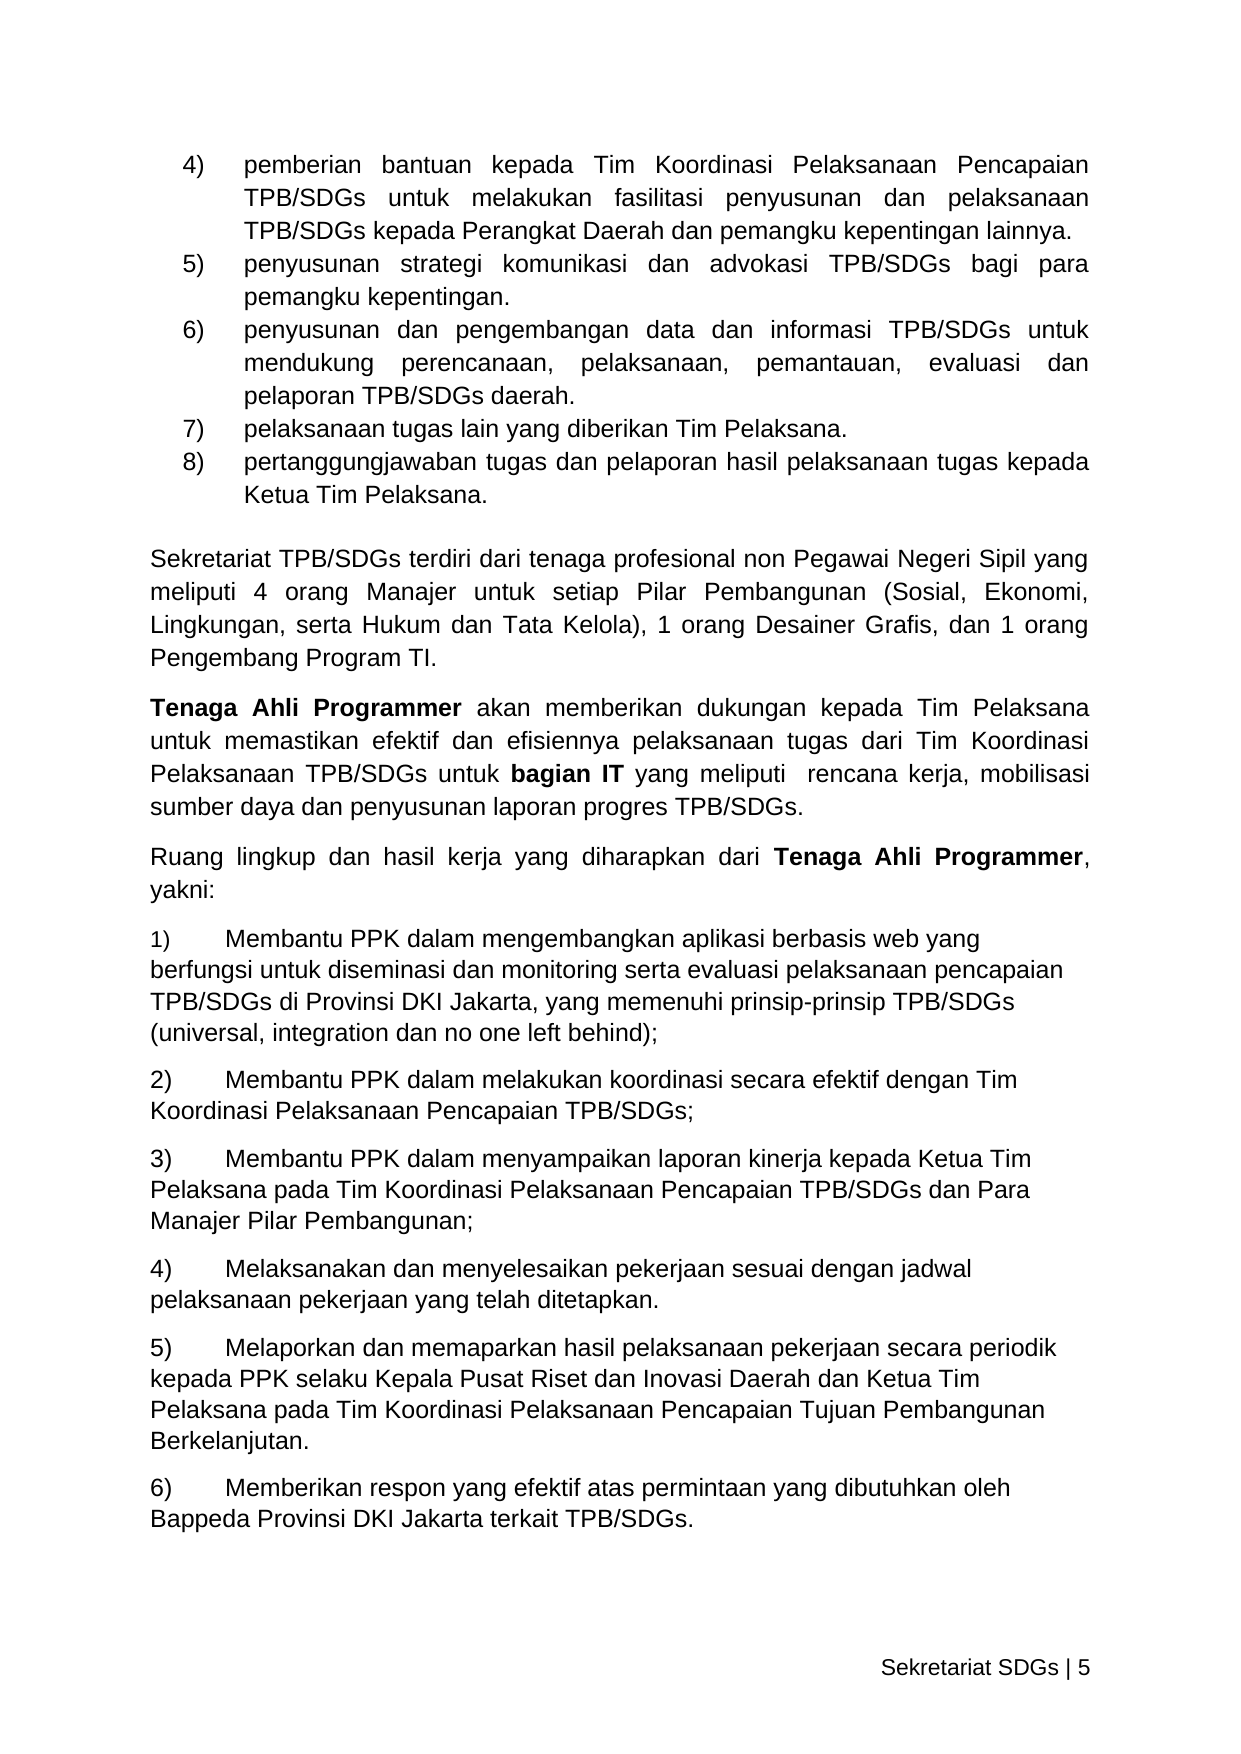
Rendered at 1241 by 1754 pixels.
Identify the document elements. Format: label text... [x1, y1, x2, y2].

text Ruang lingkup dan hasil kerja yang diharapkan dari Tenaga Ahli Programmer, yakni: [150, 842, 1090, 903]
text 6) Memberikan respon yang efektif atas permintaan yang dibutuhkan oleh Bappeda Provinsi DKI Jakarta terkait TPB/SDGs. [150, 1473, 1090, 1533]
list pemberian bantuan kepada Tim Koordinasi Pelaksanaan Pencapaian TPB/SDGs untuk melakukan fasilitasi penyusunan dan pelaksanaan TPB/SDGs kepada Perangkat Daerah dan pemangku kepentingan lainnya. [182, 150, 1090, 245]
text 4) Melaksanakan dan menyelesaikan pekerjaan sesuai dengan jadwal pelaksanaan pekerjaan yang telah ditetapkan. [150, 1254, 1090, 1314]
list pertanggungjawaban tugas dan pelaporan hasil pelaksanaan tugas kepada Ketua Tim Pelaksana. [182, 447, 1090, 509]
text 5) Melaporkan dan memaparkan hasil pelaksanaan pekerjaan secara periodik kepada PPK selaku Kepala Pusat Riset dan Inovasi Daerah dan Ketua Tim Pelaksana pada Tim Koordinasi Pelaksanaan Pencapaian Tujuan Pembangunan Berkelanjutan. [150, 1333, 1090, 1454]
text 3) Membantu PPK dalam menyampaikan laporan kinerja kepada Ketua Tim Pelaksana pada Tim Koordinasi Pelaksanaan Pencapaian TPB/SDGs dan Para Manajer Pilar Pembangunan; [150, 1144, 1090, 1235]
text 1) Membantu PPK dalam mengembangkan aplikasi berbasis web yang berfungsi untuk diseminasi dan monitoring serta evaluasi pelaksanaan pencapaian TPB/SDGs di Provinsi DKI Jakarta, yang memenuhi prinsip-prinsip TPB/SDGs (universal, integration dan no one left behind); [150, 924, 1090, 1046]
text Sekretariat TPB/SDGs terdiri dari tenaga profesional non Pegawai Negeri Sipil yang meliputi 4 orang Manajer untuk setiap Pilar Pembangunan (Sosial, Ekonomi, Lingkungan, serta Hukum dan Tata Kelola), 1 orang Desainer Grafis, dan 1 orang Pengembang Program TI. [150, 544, 1090, 672]
text Tenaga Ahli Programmer akan memberikan dukungan kepada Tim Pelaksana untuk memastikan efektif dan efisiennya pelaksanaan tugas dari Tim Koordinasi Pelaksanaan TPB/SDGs untuk bagian IT yang meliputi rencana kerja, mobilisasi sumber daya dan penyusunan laporan progres TPB/SDGs. [150, 693, 1090, 821]
list pelaksanaan tugas lain yang diberikan Tim Pelaksana. [182, 414, 1090, 443]
list penyusunan strategi komunikasi dan advokasi TPB/SDGs bagi para pemangku kepentingan. [182, 249, 1090, 311]
list penyusunan dan pengembangan data dan informasi TPB/SDGs untuk mendukung perencanaan, pelaksanaan, pemantauan, evaluasi dan pelaporan TPB/SDGs daerah. [182, 315, 1090, 410]
text 2) Membantu PPK dalam melakukan koordinasi secara efektif dengan Tim Koordinasi Pelaksanaan Pencapaian TPB/SDGs; [150, 1065, 1090, 1125]
